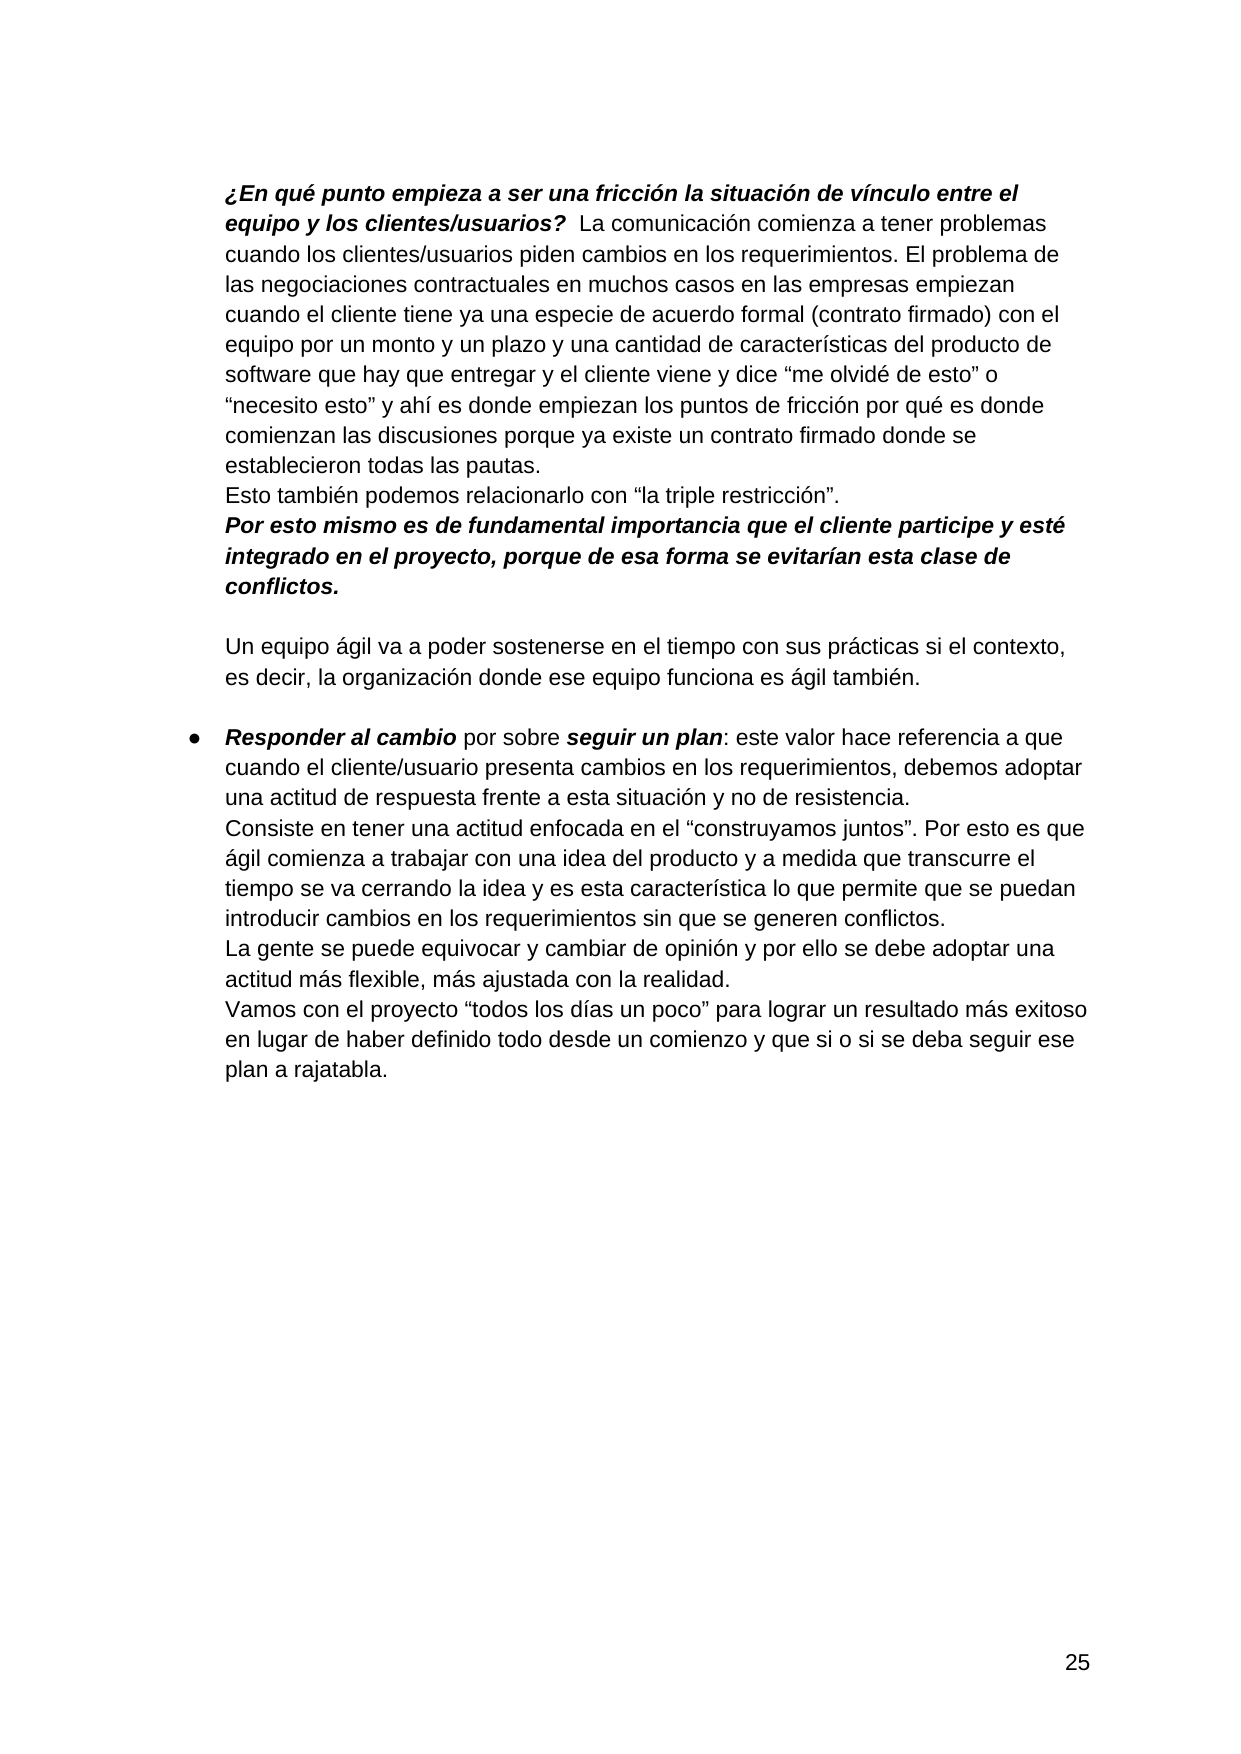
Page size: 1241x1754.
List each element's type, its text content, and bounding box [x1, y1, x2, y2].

text Por esto mismo es de fundamental importancia que el cliente participe y esté integrado en el proyecto, porque de esa forma se evitarían esta clase de conflictos. [225, 512, 1090, 599]
text Esto también podemos relacionarlo con “la triple restricción”. [225, 482, 1090, 509]
text Un equipo ágil va a poder sostenerse en el tiempo con sus prácticas si el contexto, es decir, la organización donde ese equipo funciona es ágil también. [225, 633, 1090, 690]
list Responder al cambio por sobre seguir un plan: este valor hace referencia a que cuando el cliente/usuario presenta cambios en los requerimientos, debemos adoptar una actitud de respuesta frente a esta situación y no de resistencia. [187, 724, 1090, 811]
text La gente se puede equivocar y cambiar de opinión y por ello se debe adoptar una actitud más flexible, más ajustada con la realidad. [225, 935, 1090, 992]
text ¿En qué punto empieza a ser una fricción la situación de vínculo entre el equipo y los clientes/usuarios? La comunicación comienza a tener problemas cuando los clientes/usuarios piden cambios en los requerimientos. El problema de las negociaciones contractuales en muchos casos en las empresas empiezan cuando el cliente tiene ya una especie de acuerdo formal (contrato firmado) con el equipo por un monto y un plazo y una cantidad de características del producto de software que hay que entregar y el cliente viene y dice “me olvidé de esto” o “necesito esto” y ahí es donde empiezan los puntos de fricción por qué es donde comienzan las discusiones porque ya existe un contrato firmado donde se establecieron todas las pautas. [225, 180, 1090, 478]
text Consiste en tener una actitud enfocada en el “construyamos juntos”. Por esto es que ágil comienza a trabajar con una idea del producto y a medida que transcurre el tiempo se va cerrando la idea y es esta característica lo que permite que se puedan introducir cambios en los requerimientos sin que se generen conflictos. [225, 814, 1090, 932]
text Vamos con el proyecto “todos los días un poco” para lograr un resultado más exitoso en lugar de haber definido todo desde un comienzo y que si o si se deba seguir ese plan a rajatabla. [225, 996, 1090, 1083]
